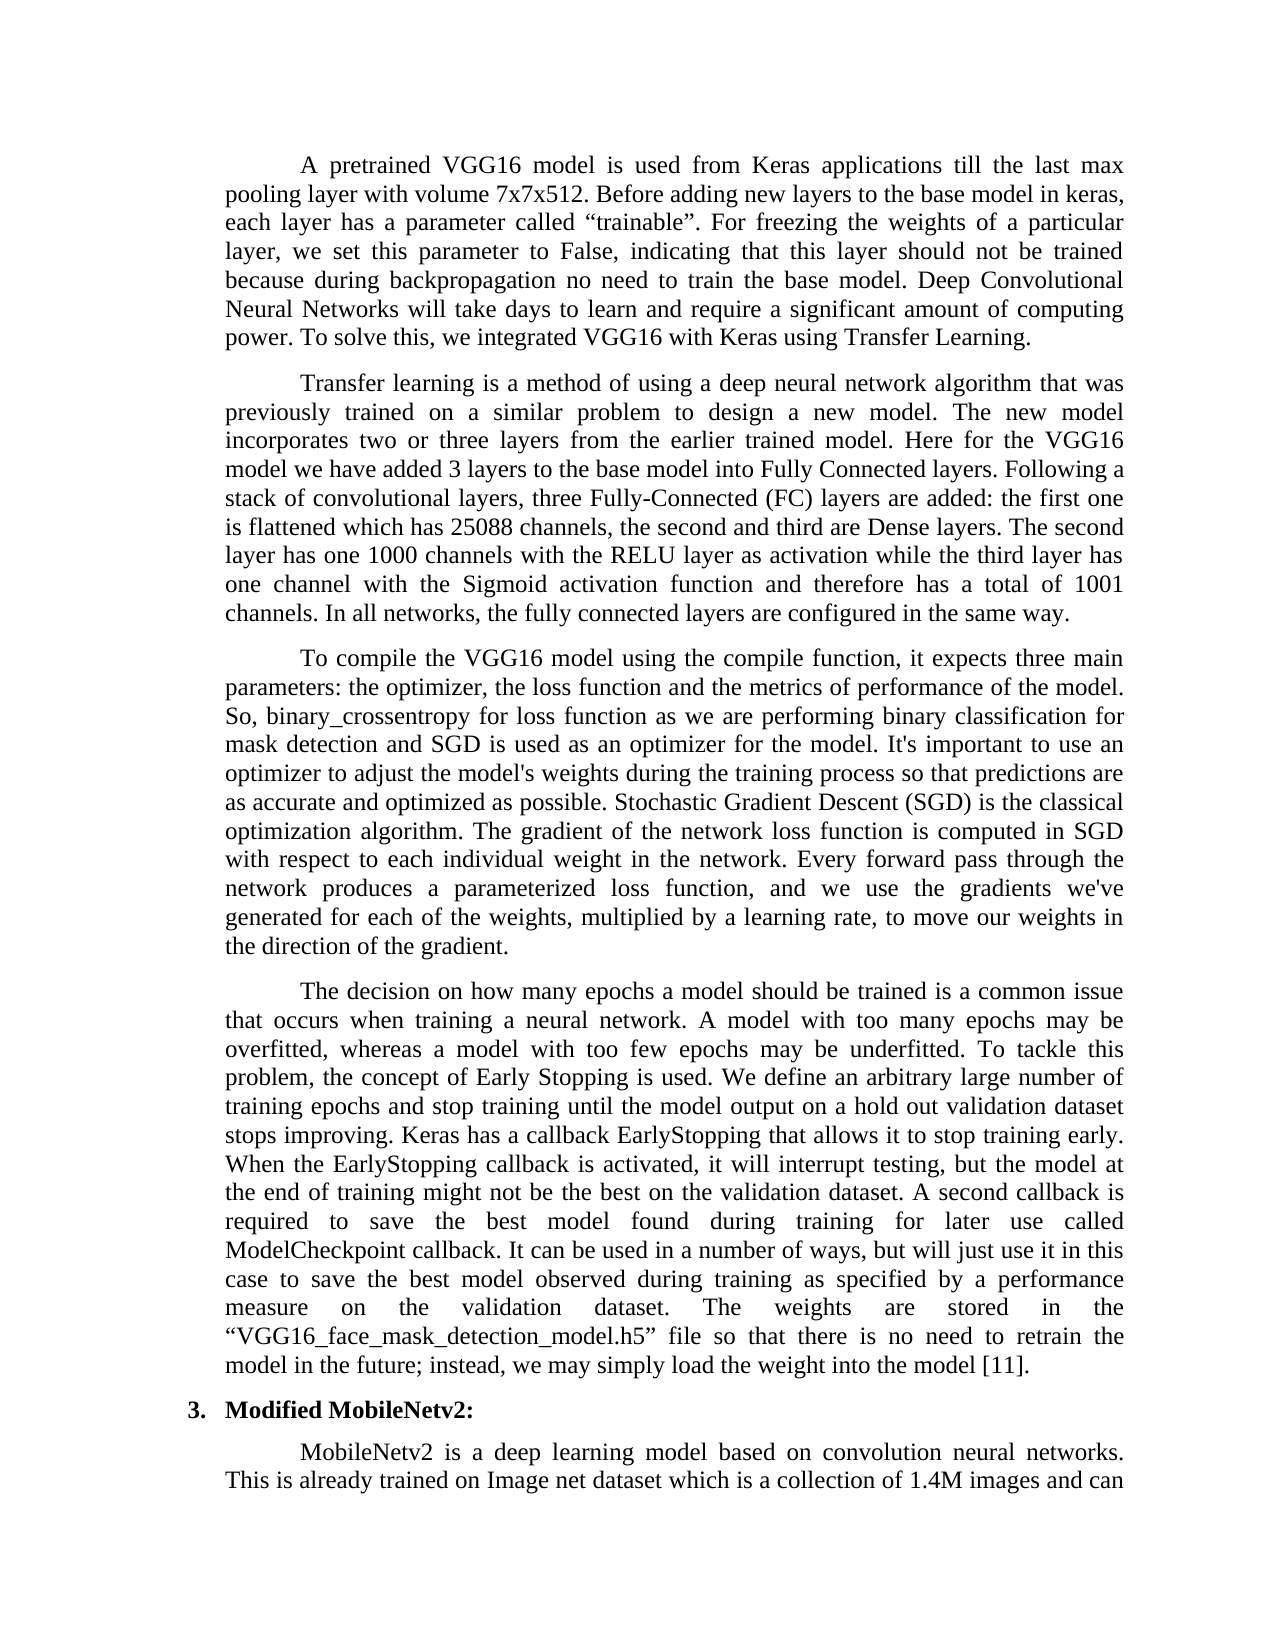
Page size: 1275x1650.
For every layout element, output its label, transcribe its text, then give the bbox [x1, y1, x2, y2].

text To compile the VGG16 model using the compile function, it expects three main parameters: the optimizer, the loss function and the metrics of performance of the model. So, binary_crossentropy for loss function as we are performing binary classification for mask detection and SGD is used as an optimizer for the model. It's important to use an optimizer to adjust the model's weights during the training process so that predictions are as accurate and optimized as possible. Stochastic Gradient Descent (SGD) is the classical optimization algorithm. The gradient of the network loss function is computed in SGD with respect to each individual weight in the network. Every forward pass through the network produces a parameterized loss function, and we use the gradients we've generated for each of the weights, multiplied by a learning rate, to move our weights in the direction of the gradient. [225, 643, 1125, 959]
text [225, 1437, 1125, 1494]
text The decision on how many epochs a model should be trained is a common issue that occurs when training a neural network. A model with too many epochs may be overfitted, whereas a model with too few epochs may be underfitted. To tackle this problem, the concept of Early Stopping is used. We define an arbitrary large number of training epochs and stop training until the model output on a hold out validation dataset stops improving. Keras has a callback EarlyStopping that allows it to stop training early. When the EarlyStopping callback is activated, it will interrupt testing, but the model at the end of training might not be the best on the validation dataset. A second callback is required to save the best model found during training for later use called ModelCheckpoint callback. It can be used in a number of ways, but will just use it in this case to save the best model observed during training as specified by a performance measure on the validation dataset. The weights are stored in the “VGG16_face_mask_detection_model.h5” file so that there is no need to retrain the model in the future; instead, we may simply load the weight into the model [11]. [225, 976, 1125, 1379]
list Modified MobileNetv2: [187, 1395, 1125, 1424]
text A pretrained VGG16 model is used from Keras applications till the last max pooling layer with volume 7x7x512. Before adding new layers to the base model in keras, each layer has a parameter called “trainable”. For freezing the weights of a particular layer, we set this parameter to False, indicating that this layer should not be trained because during backpropagation no need to train the base model. Deep Convolutional Neural Networks will take days to learn and require a significant amount of computing power. To solve this, we integrated VGG16 with Keras using Transfer Learning. [225, 150, 1125, 351]
text Transfer learning is a method of using a deep neural network algorithm that was previously trained on a similar problem to design a new model. The new model incorporates two or three layers from the earlier trained model. Here for the VGG16 model we have added 3 layers to the base model into Fully Connected layers. Following a stack of convolutional layers, three Fully-Connected (FC) layers are added: the first one is flattened which has 25088 channels, the second and third are Dense layers. The second layer has one 1000 channels with the RELU layer as activation while the third layer has one channel with the Sigmoid activation function and therefore has a total of 1001 channels. In all networks, the fully connected layers are configured in the same way. [225, 368, 1125, 627]
